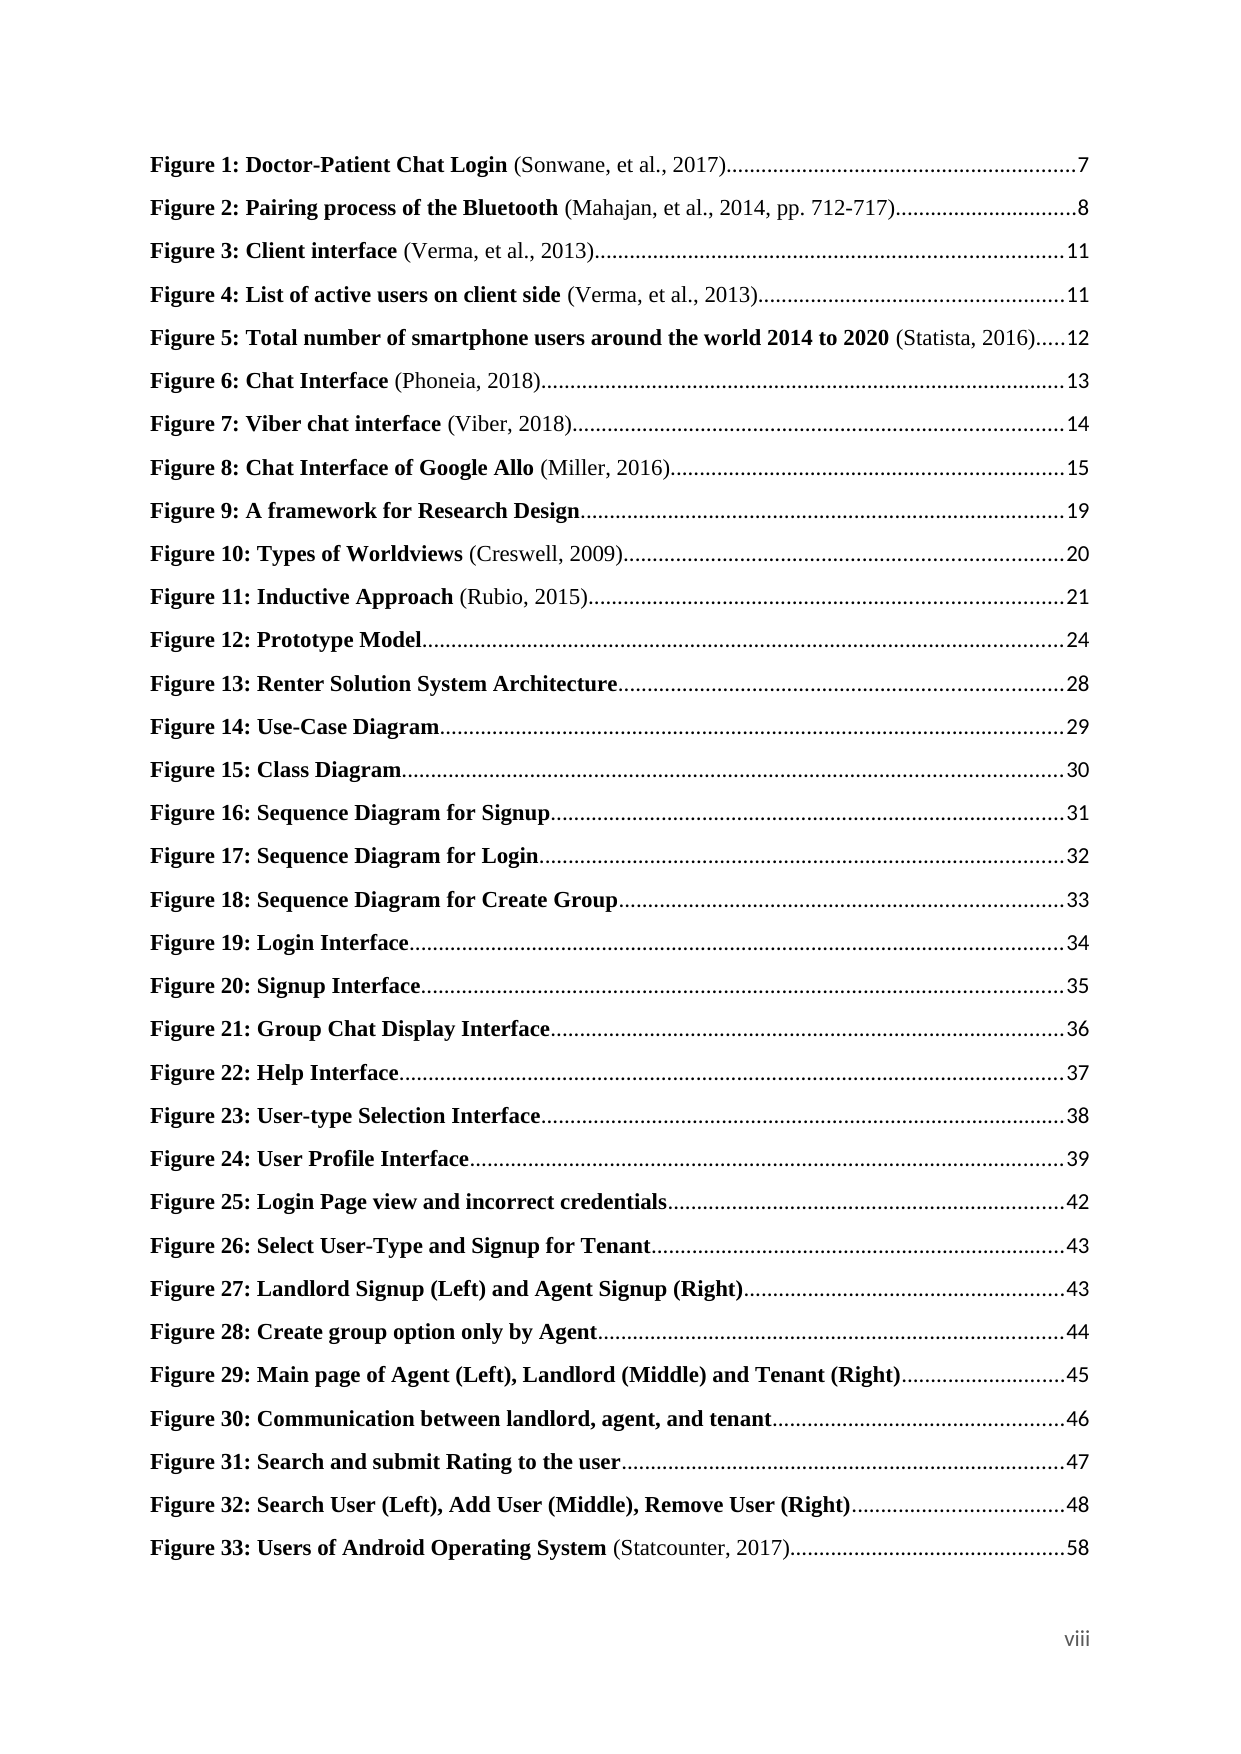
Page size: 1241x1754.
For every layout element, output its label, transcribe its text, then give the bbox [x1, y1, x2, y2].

text Figure 15: Class Diagram 30 [150, 755, 1090, 783]
text Figure 32: Search User (Left), Add User (Middle), Remove User (Right) 48 [150, 1490, 1090, 1518]
text Figure 27: Landlord Signup (Left) and Agent Signup (Right) 43 [150, 1274, 1090, 1302]
text Figure 4: List of active users on client side (Verma, et al., 2013) 11 [150, 280, 1090, 308]
text Figure 23: User-type Selection Interface 38 [150, 1101, 1090, 1129]
text Figure 16: Sequence Diagram for Signup 31 [150, 798, 1090, 826]
text Figure 6: Chat Interface (Phoneia, 2018) 13 [150, 366, 1090, 394]
text Figure 30: Communication between landlord, agent, and tenant 46 [150, 1404, 1090, 1432]
text Figure 17: Sequence Diagram for Login 32 [150, 842, 1090, 870]
text Figure 21: Group Chat Display Interface 36 [150, 1014, 1090, 1043]
text Figure 3: Client interface (Verma, et al., 2013) 11 [150, 236, 1090, 264]
text Figure 5: Total number of smartphone users around the world 2014 to 2020 (Statista, 2016) 12 [150, 323, 1090, 351]
text Figure 28: Create group option only by Agent 44 [150, 1317, 1090, 1345]
text Figure 25: Login Page view and incorrect credentials 42 [150, 1187, 1090, 1216]
text Figure 8: Chat Interface of Google Allo (Miller, 2016) 15 [150, 453, 1090, 481]
text Figure 10: Types of Worldviews (Creswell, 2009) 20 [150, 539, 1090, 567]
text Figure 12: Prototype Model 24 [150, 626, 1090, 653]
text Figure 2: Pairing process of the Bluetooth (Mahajan, et al., 2014, pp. 712-717) 8 [150, 193, 1090, 221]
text Figure 1: Doctor-Patient Chat Login (Sonwane, et al., 2017) 7 [150, 150, 1090, 178]
text Figure 7: Viber chat interface (Viber, 2018) 14 [150, 409, 1090, 437]
text Figure 9: A framework for Research Design 19 [150, 496, 1090, 524]
text Figure 18: Sequence Diagram for Create Group 33 [150, 885, 1090, 913]
text Figure 20: Signup Interface 35 [150, 971, 1090, 999]
text Figure 29: Main page of Agent (Left), Landlord (Middle) and Tenant (Right) 45 [150, 1360, 1090, 1388]
text Figure 26: Select User-Type and Signup for Tenant 43 [150, 1231, 1090, 1259]
text Figure 11: Inductive Approach (Rubio, 2015) 21 [150, 582, 1090, 610]
text Figure 24: User Profile Interface 39 [150, 1144, 1090, 1172]
text Figure 31: Search and submit Rating to the user 47 [150, 1447, 1090, 1475]
text Figure 19: Login Interface 34 [150, 928, 1090, 956]
text Figure 22: Help Interface 37 [150, 1058, 1090, 1086]
text Figure 33: Users of Android Operating System (Statcounter, 2017) 58 [150, 1533, 1090, 1561]
text Figure 14: Use-Case Diagram 29 [150, 712, 1090, 740]
text Figure 13: Renter Solution System Architecture 28 [150, 669, 1090, 697]
